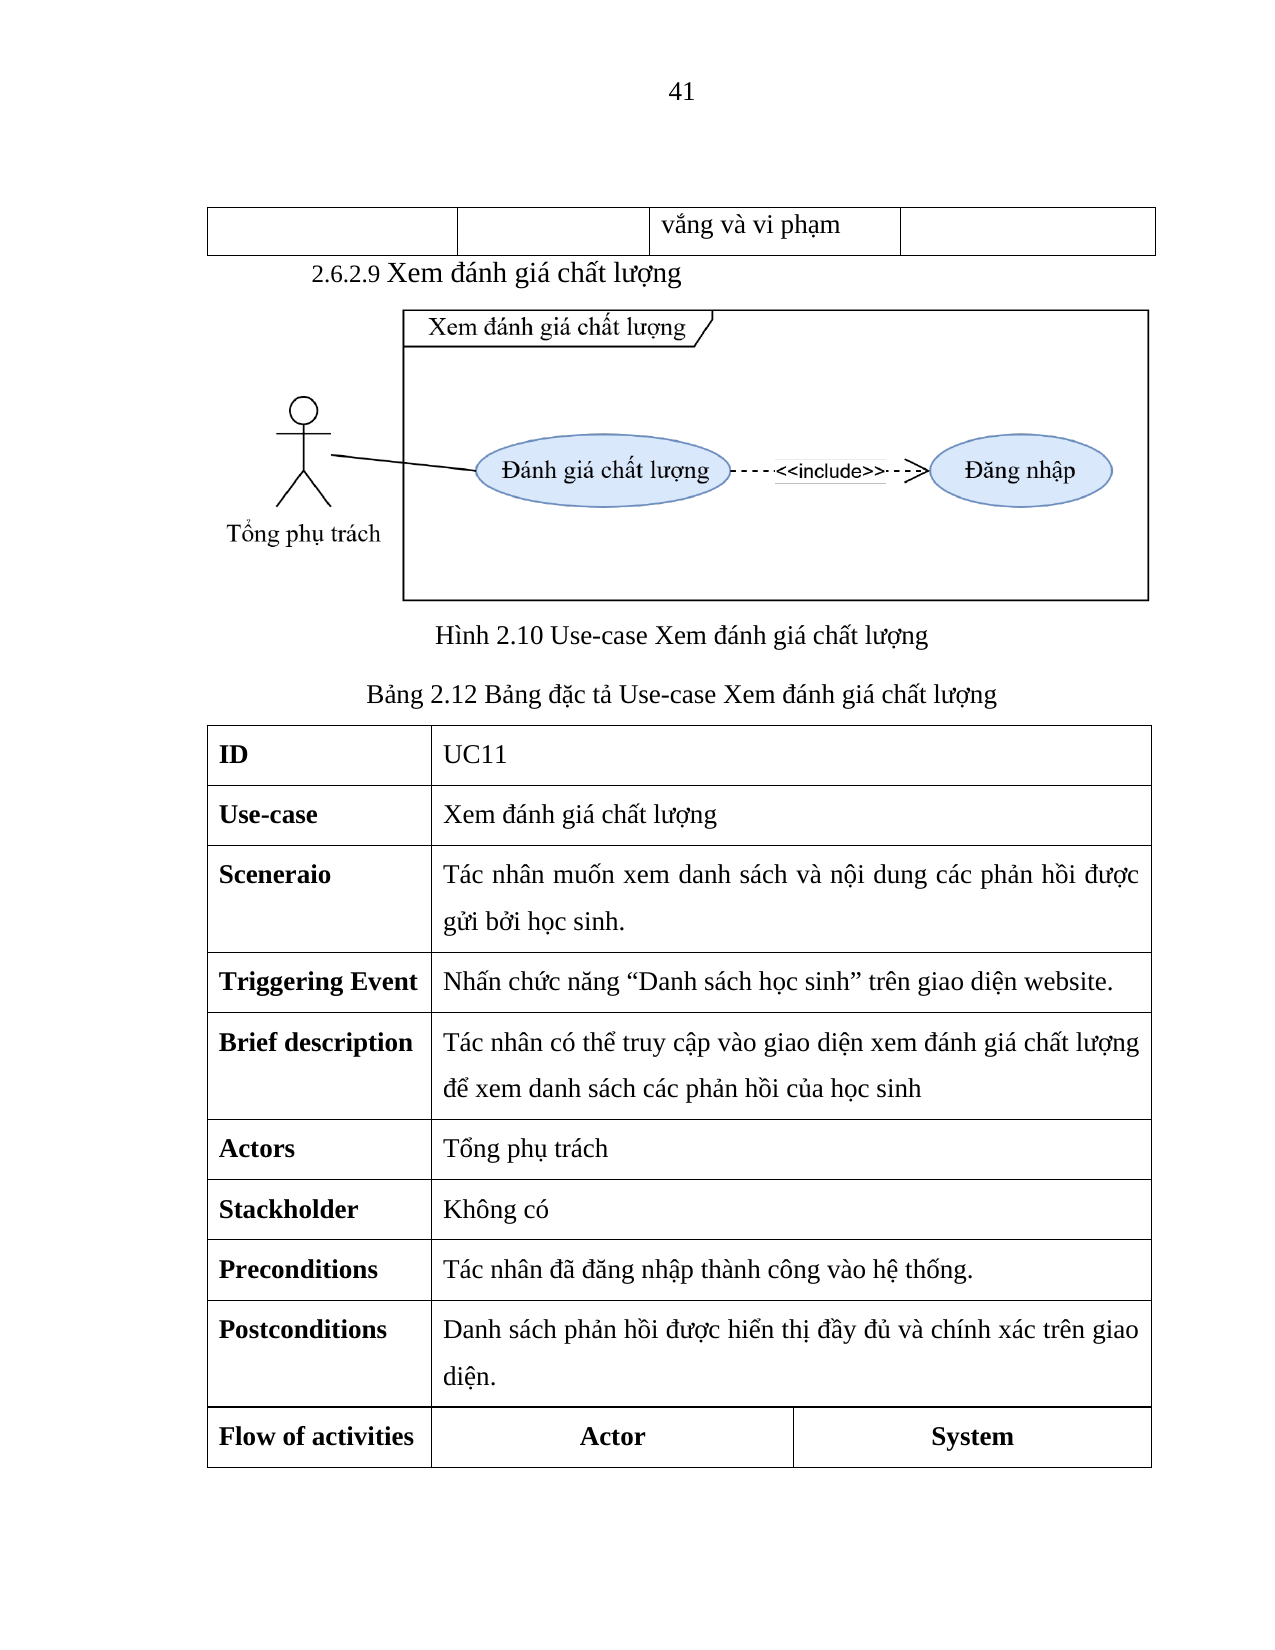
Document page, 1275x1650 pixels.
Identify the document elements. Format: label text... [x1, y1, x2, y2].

table_cell System [794, 1408, 1151, 1467]
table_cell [901, 208, 1155, 254]
table_cell Tác nhân đã đăng nhập thành công vào hệ thống. [432, 1240, 1151, 1299]
table_cell Tác nhân muốn xem danh sách và nội dung các phản hồi được gửi bởi học sinh. [432, 846, 1151, 952]
table_cell Tổng phụ trách [432, 1120, 1151, 1179]
table_cell Nhấn chức năng “Danh sách học sinh” trên giao diện website. [432, 953, 1151, 1012]
table_cell Sceneraio [208, 846, 431, 952]
table_cell Tác nhân có thể truy cập vào giao diện xem đánh giá chất lượng để xem danh sách các phản hồi của học sinh [432, 1013, 1151, 1119]
picture [206, 305, 1152, 619]
table_cell Flow of activities [208, 1408, 431, 1467]
table_cell Use-case [208, 786, 431, 845]
table_header ID [208, 726, 431, 785]
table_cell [208, 208, 457, 254]
table_cell Stackholder [208, 1180, 431, 1239]
table_cell Không có [432, 1180, 1151, 1239]
table_cell Actor [432, 1408, 793, 1467]
table_cell Brief description [208, 1013, 431, 1119]
text Bảng 2.12 Bảng đặc tả Use-case Xem đánh giá chất lượng [207, 678, 1157, 709]
table_cell Triggering Event [208, 953, 431, 1012]
text Hình 2.10 Use-case Xem đánh giá chất lượng [207, 619, 1157, 650]
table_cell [650, 208, 900, 254]
table_cell Actors [208, 1120, 431, 1179]
table_cell Xem đánh giá chất lượng [432, 786, 1151, 845]
subtitle Xem đánh giá chất lượng [236, 256, 1157, 289]
table_cell Postconditions [208, 1301, 431, 1406]
table_cell Preconditions [208, 1240, 431, 1299]
table_header UC11 [432, 726, 1151, 785]
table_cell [458, 208, 649, 254]
table_cell Danh sách phản hồi được hiển thị đầy đủ và chính xác trên giao diện. [432, 1301, 1151, 1406]
